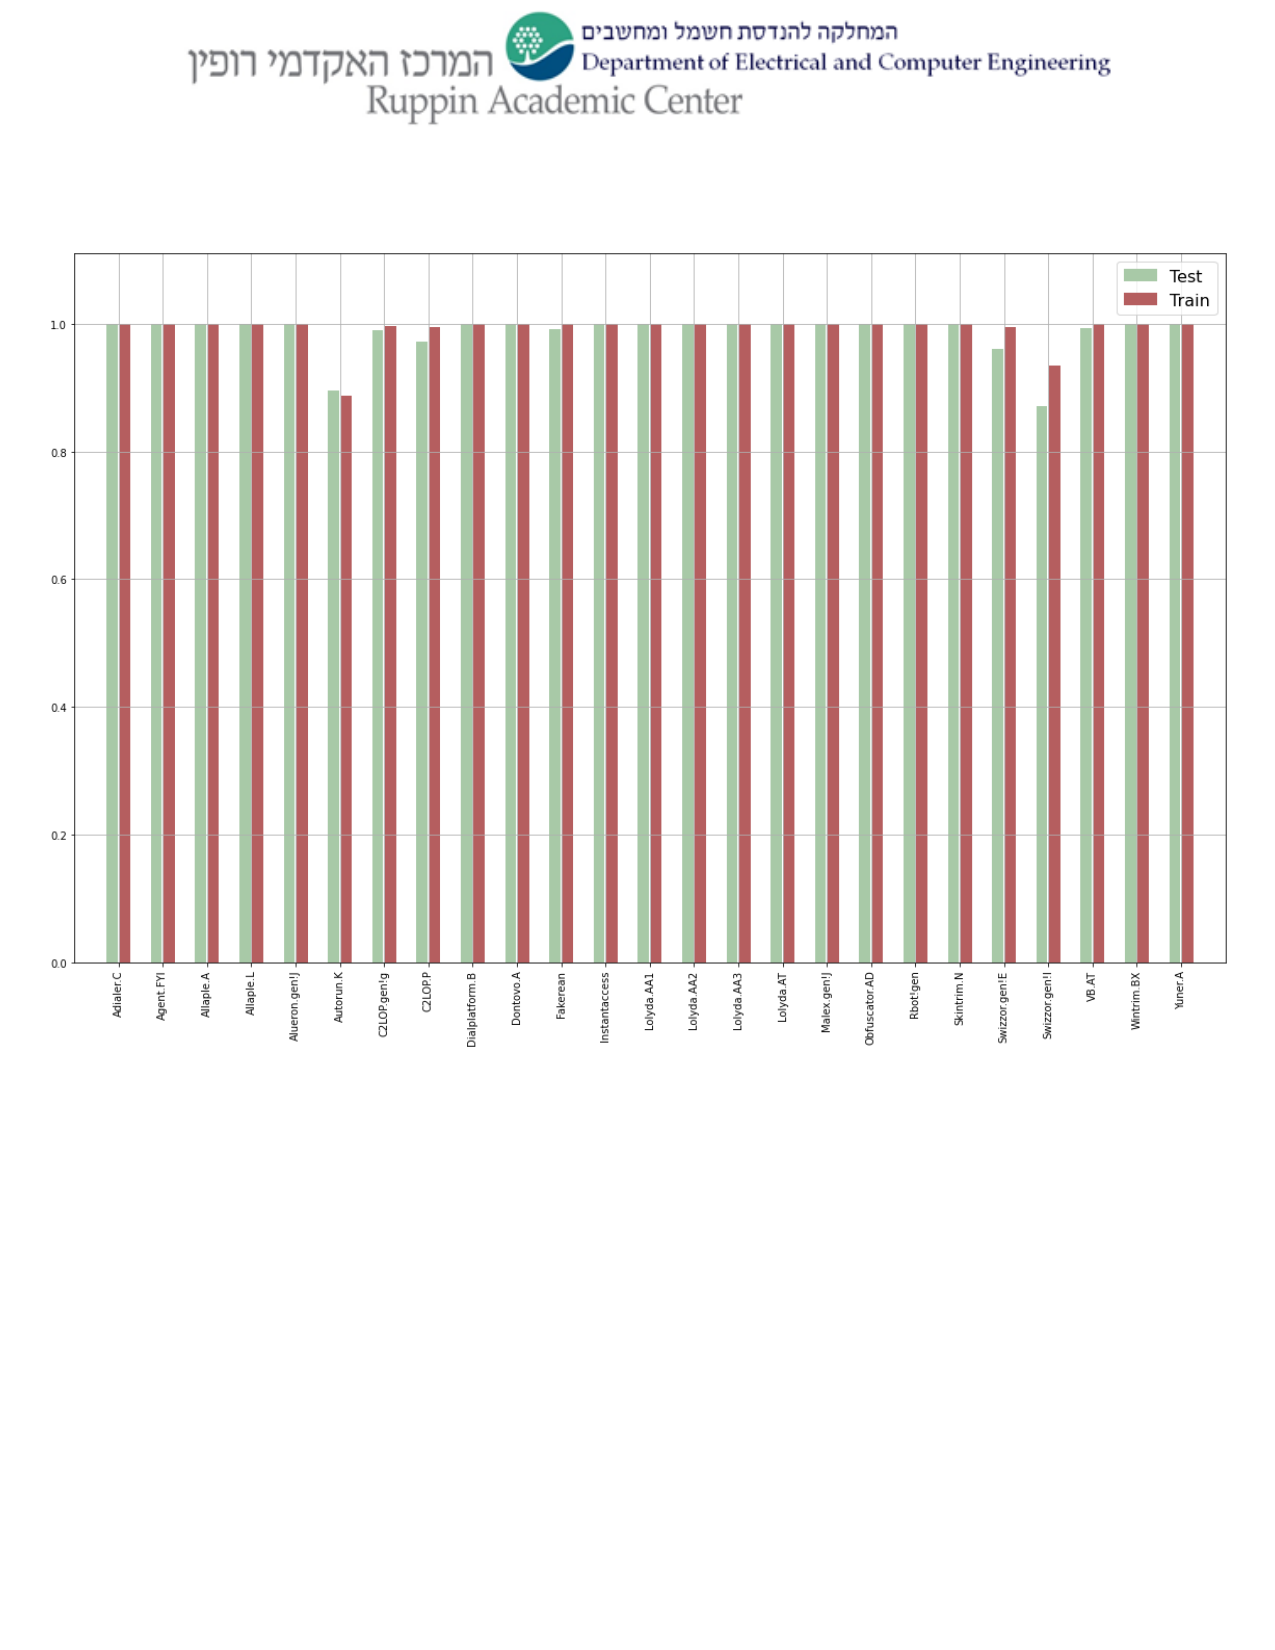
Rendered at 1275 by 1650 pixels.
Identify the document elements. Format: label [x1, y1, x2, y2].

picture [150, 9, 1125, 128]
picture [43, 247, 1232, 1052]
